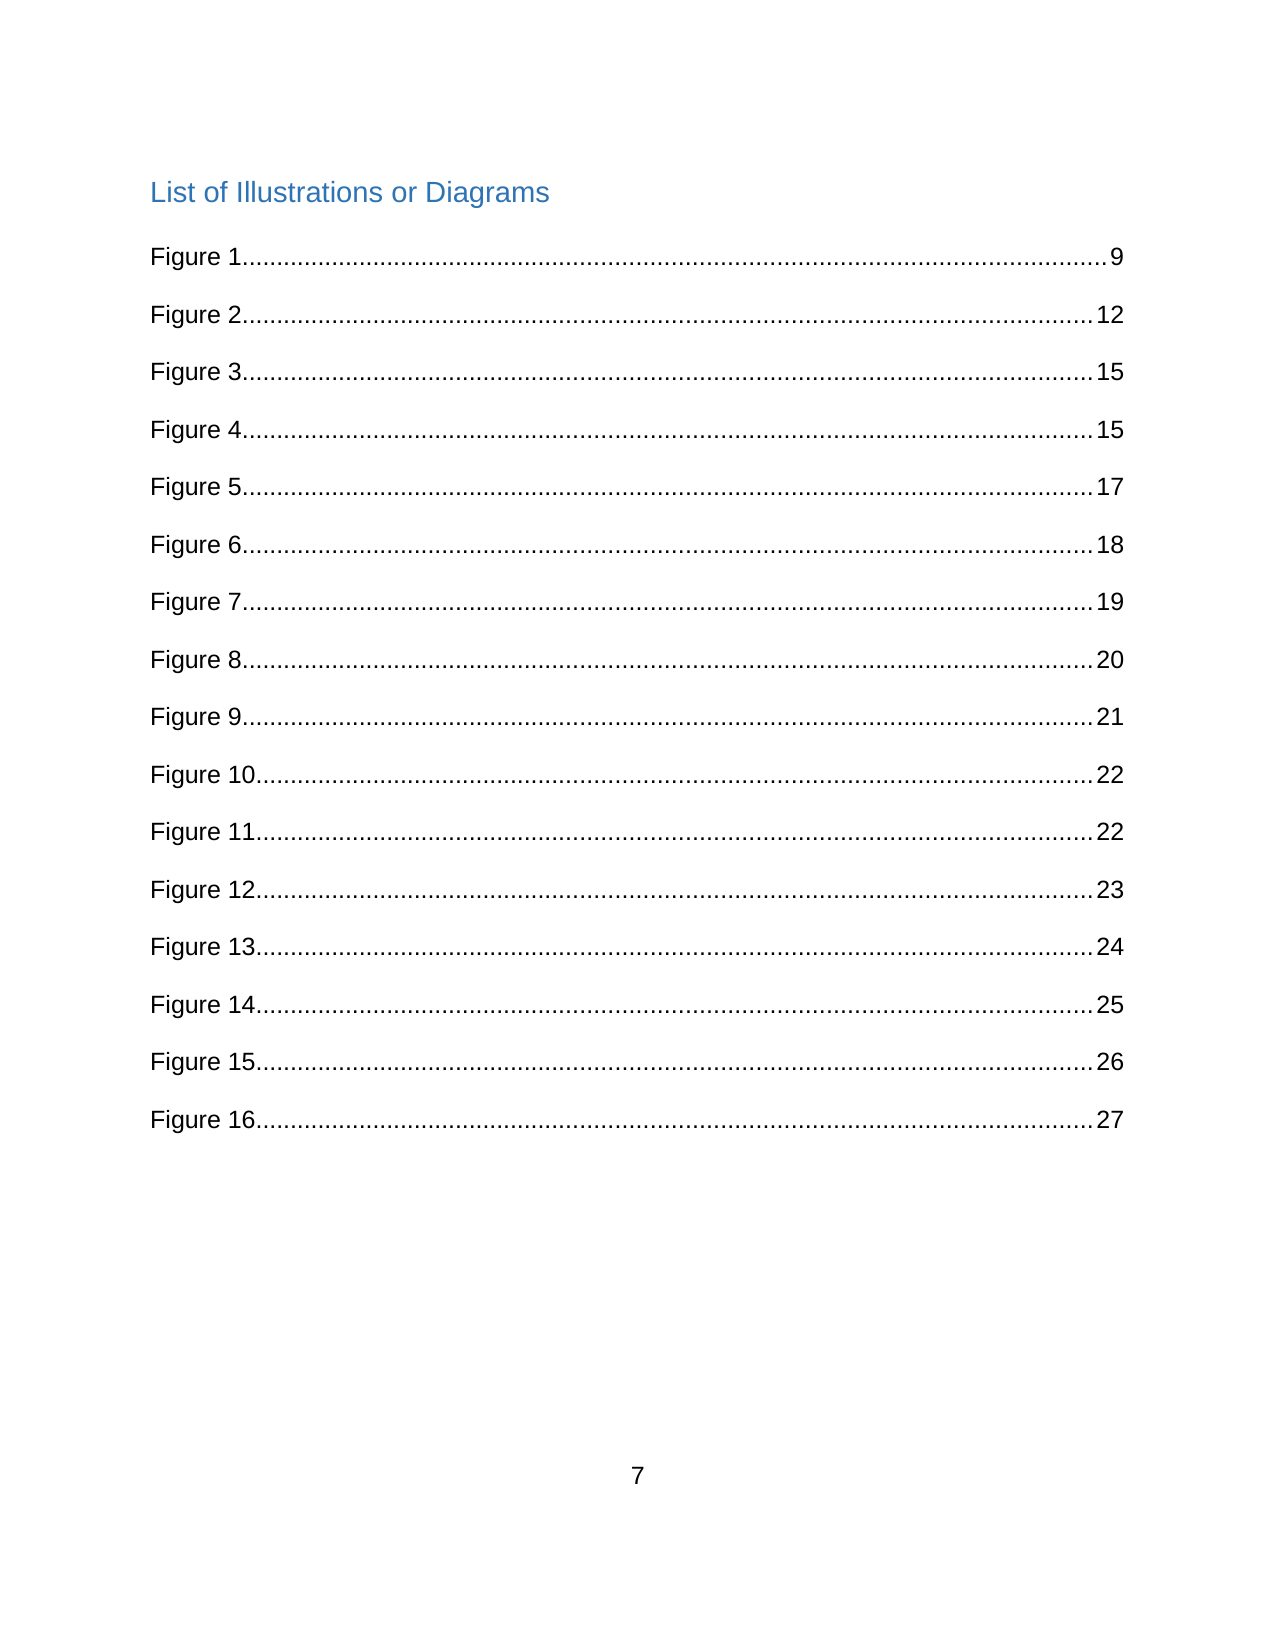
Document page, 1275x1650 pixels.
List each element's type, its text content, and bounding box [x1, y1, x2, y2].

text Figure 2 12 [150, 299, 1125, 328]
text Figure 1 9 [150, 242, 1125, 271]
text Figure 11 22 [150, 817, 1125, 846]
text Figure 9 21 [150, 702, 1125, 731]
subtitle List of Illustrations or Diagrams [150, 175, 1125, 208]
text Figure 13 24 [150, 932, 1125, 961]
text Figure 7 19 [150, 587, 1125, 616]
text Figure 15 26 [150, 1047, 1125, 1076]
text Figure 14 25 [150, 989, 1125, 1018]
text Figure 8 20 [150, 644, 1125, 673]
text Figure 16 27 [150, 1104, 1125, 1133]
text Figure 4 15 [150, 414, 1125, 443]
text Figure 3 15 [150, 357, 1125, 386]
text Figure 10 22 [150, 759, 1125, 788]
text Figure 12 23 [150, 874, 1125, 903]
text Figure 5 17 [150, 472, 1125, 501]
text Figure 6 18 [150, 529, 1125, 558]
